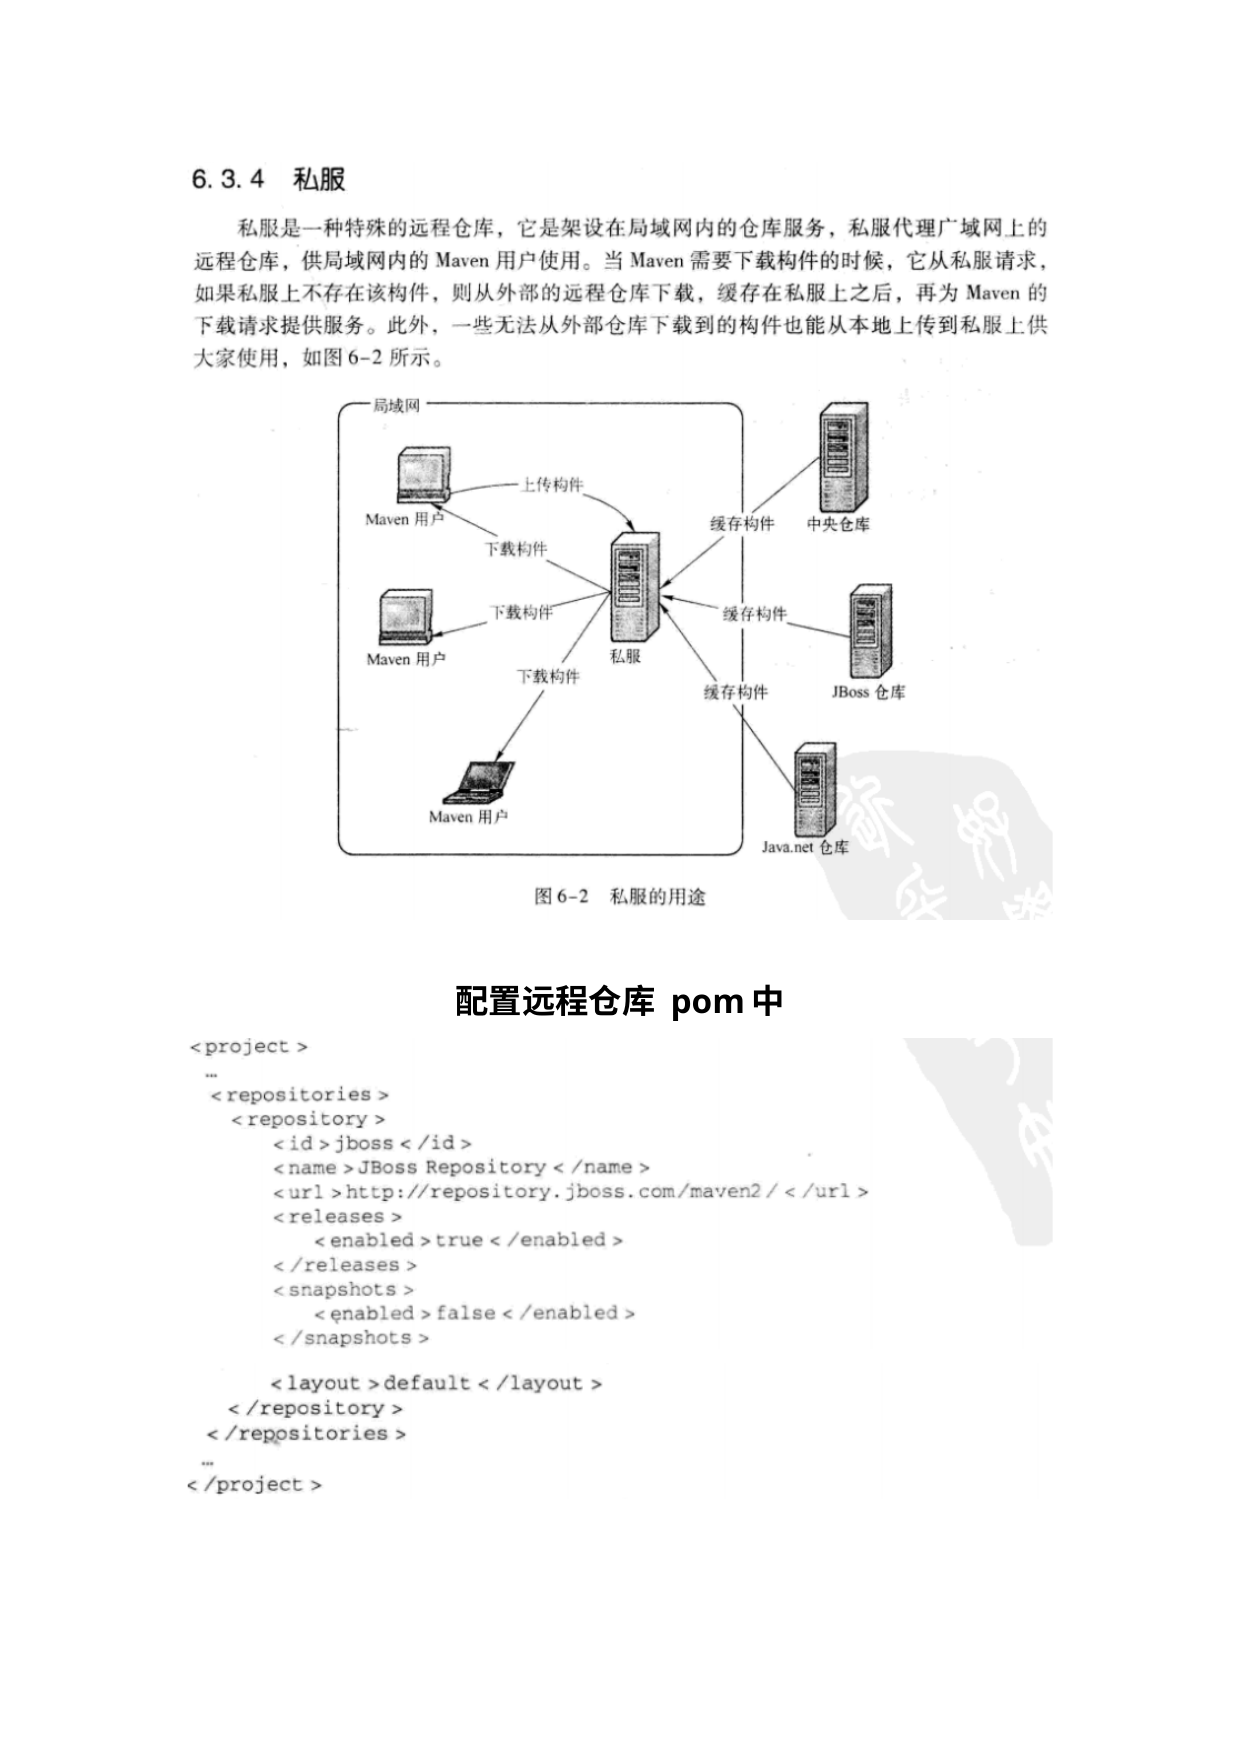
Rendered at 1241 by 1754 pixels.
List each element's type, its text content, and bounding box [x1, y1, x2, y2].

picture [187, 1363, 1053, 1499]
title 配置远程仓库 pom中 [187, 967, 1053, 1032]
picture [187, 162, 1053, 920]
picture [187, 1038, 1053, 1349]
